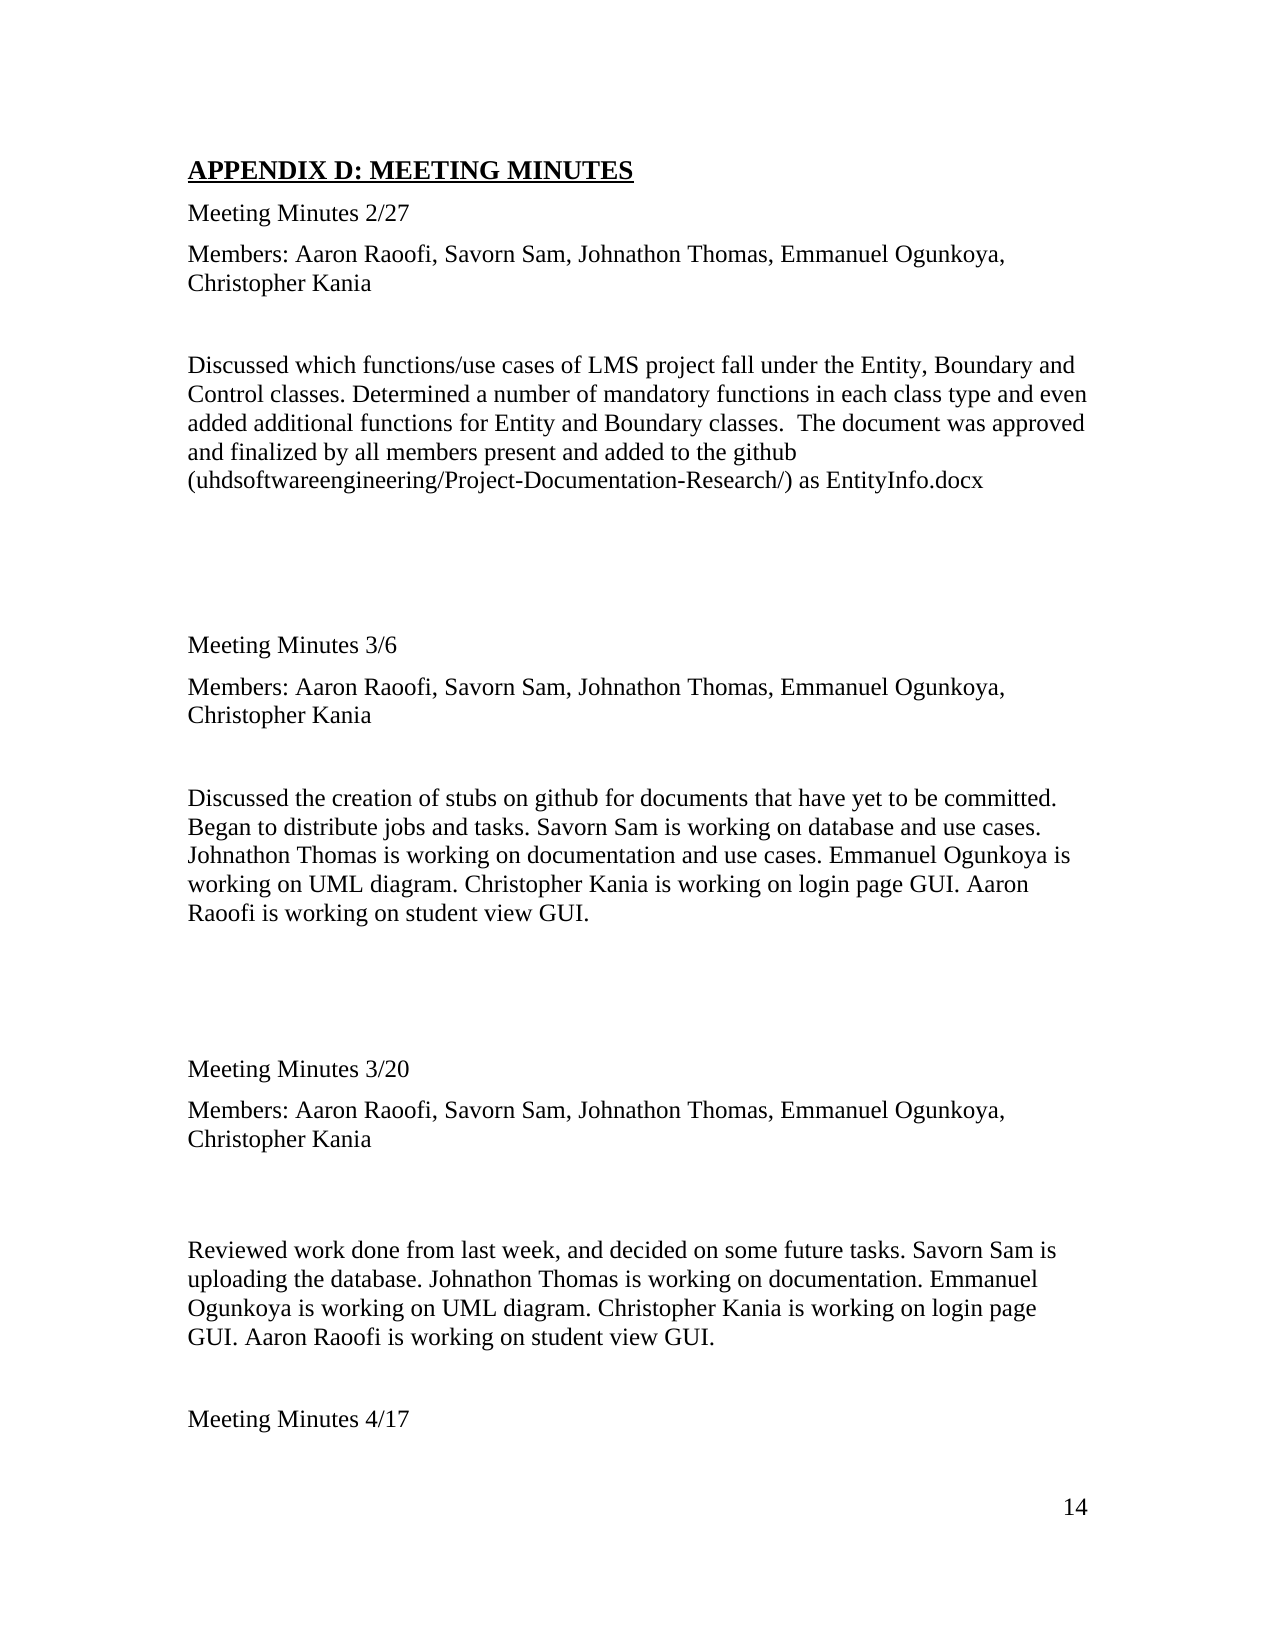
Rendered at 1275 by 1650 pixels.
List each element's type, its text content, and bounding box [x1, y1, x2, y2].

text Meeting Minutes 3/20 [187, 939, 1087, 1083]
text Meeting Minutes 2/27 [187, 198, 1087, 227]
subtitle appendix D: Meeting Minutes [187, 154, 1087, 185]
text Meeting Minutes 3/6 [187, 630, 1087, 659]
text Discussed the creation of stubs on github for documents that have yet to be committed. Began to distribute jobs and tasks. Savorn Sam is working on database and use cases. Johnathon Thomas is working on documentation and use cases. Emmanuel Ogunkoya is working on UML diagram. Christopher Kania is working on login page GUI. Aaron Raoofi is working on student view GUI. [187, 783, 1087, 927]
text Members: Aaron Raoofi, Savorn Sam, Johnathon Thomas, Emmanuel Ogunkoya, Christopher Kania [187, 239, 1087, 297]
text Discussed which functions/use cases of LMS project fall under the Entity, Boundary and Control classes. Determined a number of mandatory functions in each class type and even added additional functions for Entity and Boundary classes. The document was approved and finalized by all members present and added to the github (uhdsoftwareengineering/Project-Documentation-Research/) as EntityInfo.docx [187, 350, 1087, 494]
text Meeting Minutes 4/17 [187, 1404, 1087, 1433]
text Reviewed work done from last week, and decided on some future tasks. Savorn Sam is uploading the database. Johnathon Thomas is working on documentation. Emmanuel Ogunkoya is working on UML diagram. Christopher Kania is working on login page GUI. Aaron Raoofi is working on student view GUI. [187, 1235, 1087, 1350]
text Members: Aaron Raoofi, Savorn Sam, Johnathon Thomas, Emmanuel Ogunkoya, Christopher Kania [187, 1095, 1087, 1182]
text Members: Aaron Raoofi, Savorn Sam, Johnathon Thomas, Emmanuel Ogunkoya, Christopher Kania [187, 672, 1087, 729]
